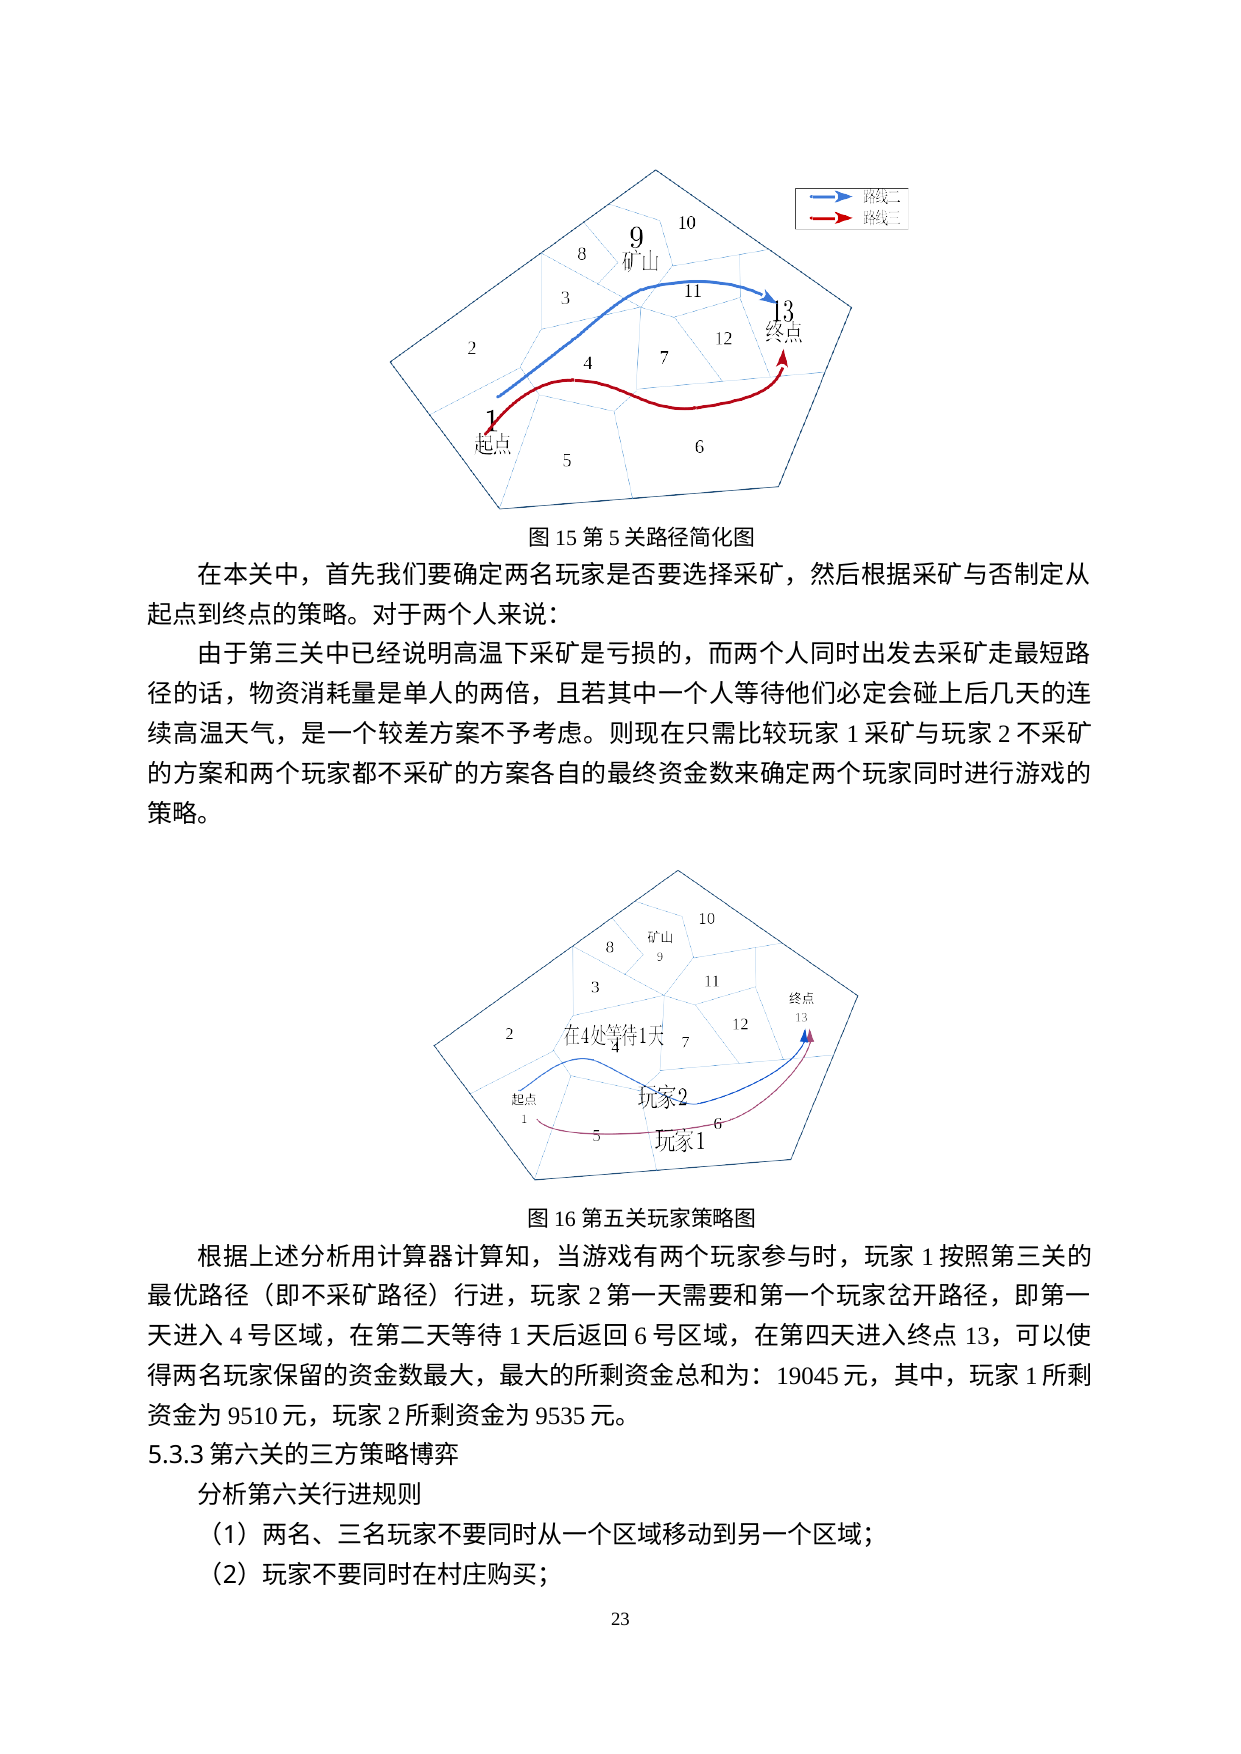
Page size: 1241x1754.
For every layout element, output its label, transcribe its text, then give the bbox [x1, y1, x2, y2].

text 在本关中，首先我们要确定两名玩家是否要选择采矿，然后根据采矿与否制定从起点到终点的策略。对于两个人来说： [148, 554, 1092, 630]
text （1）两名、三名玩家不要同时从一个区域移动到另一个区域； [148, 1514, 1092, 1551]
text 根据上述分析用计算器计算知，当游戏有两个玩家参与时，玩家1按照第三关的最优路径（即不采矿路径）行进，玩家2第一天需要和第一个玩家岔开路径，即第一天进入4号区域，在第二天等待1天后返回6号区域，在第四天进入终点13，可以使得两名玩家保留的资金数最大，最大的所剩资金总和为：19045元，其中，玩家1所剩资金为9510元，玩家2所剩资金为9535元。 [148, 1236, 1092, 1431]
text 图15 第5关路径简化图 [148, 519, 1092, 551]
text 由于第三关中已经说明高温下采矿是亏损的，而两个人同时出发去采矿走最短路径的话，物资消耗量是单人的两倍，且若其中一个人等待他们必定会碰上后几天的连续高温天气，是一个较差方案不予考虑。则现在只需比较玩家1采矿与玩家2不采矿的方案和两个玩家都不采矿的方案各自的最终资金数来确定两个玩家同时进行游戏的策略。 [148, 634, 1092, 829]
text 图16 第五关玩家策略图 [148, 1201, 1092, 1233]
text （2）玩家不要同时在村庄购买； [148, 1554, 1092, 1591]
text 分析第六关行进规则 [148, 1475, 1092, 1511]
subtitle 5.3.3第六关的三方策略博弈 [148, 1435, 1092, 1471]
